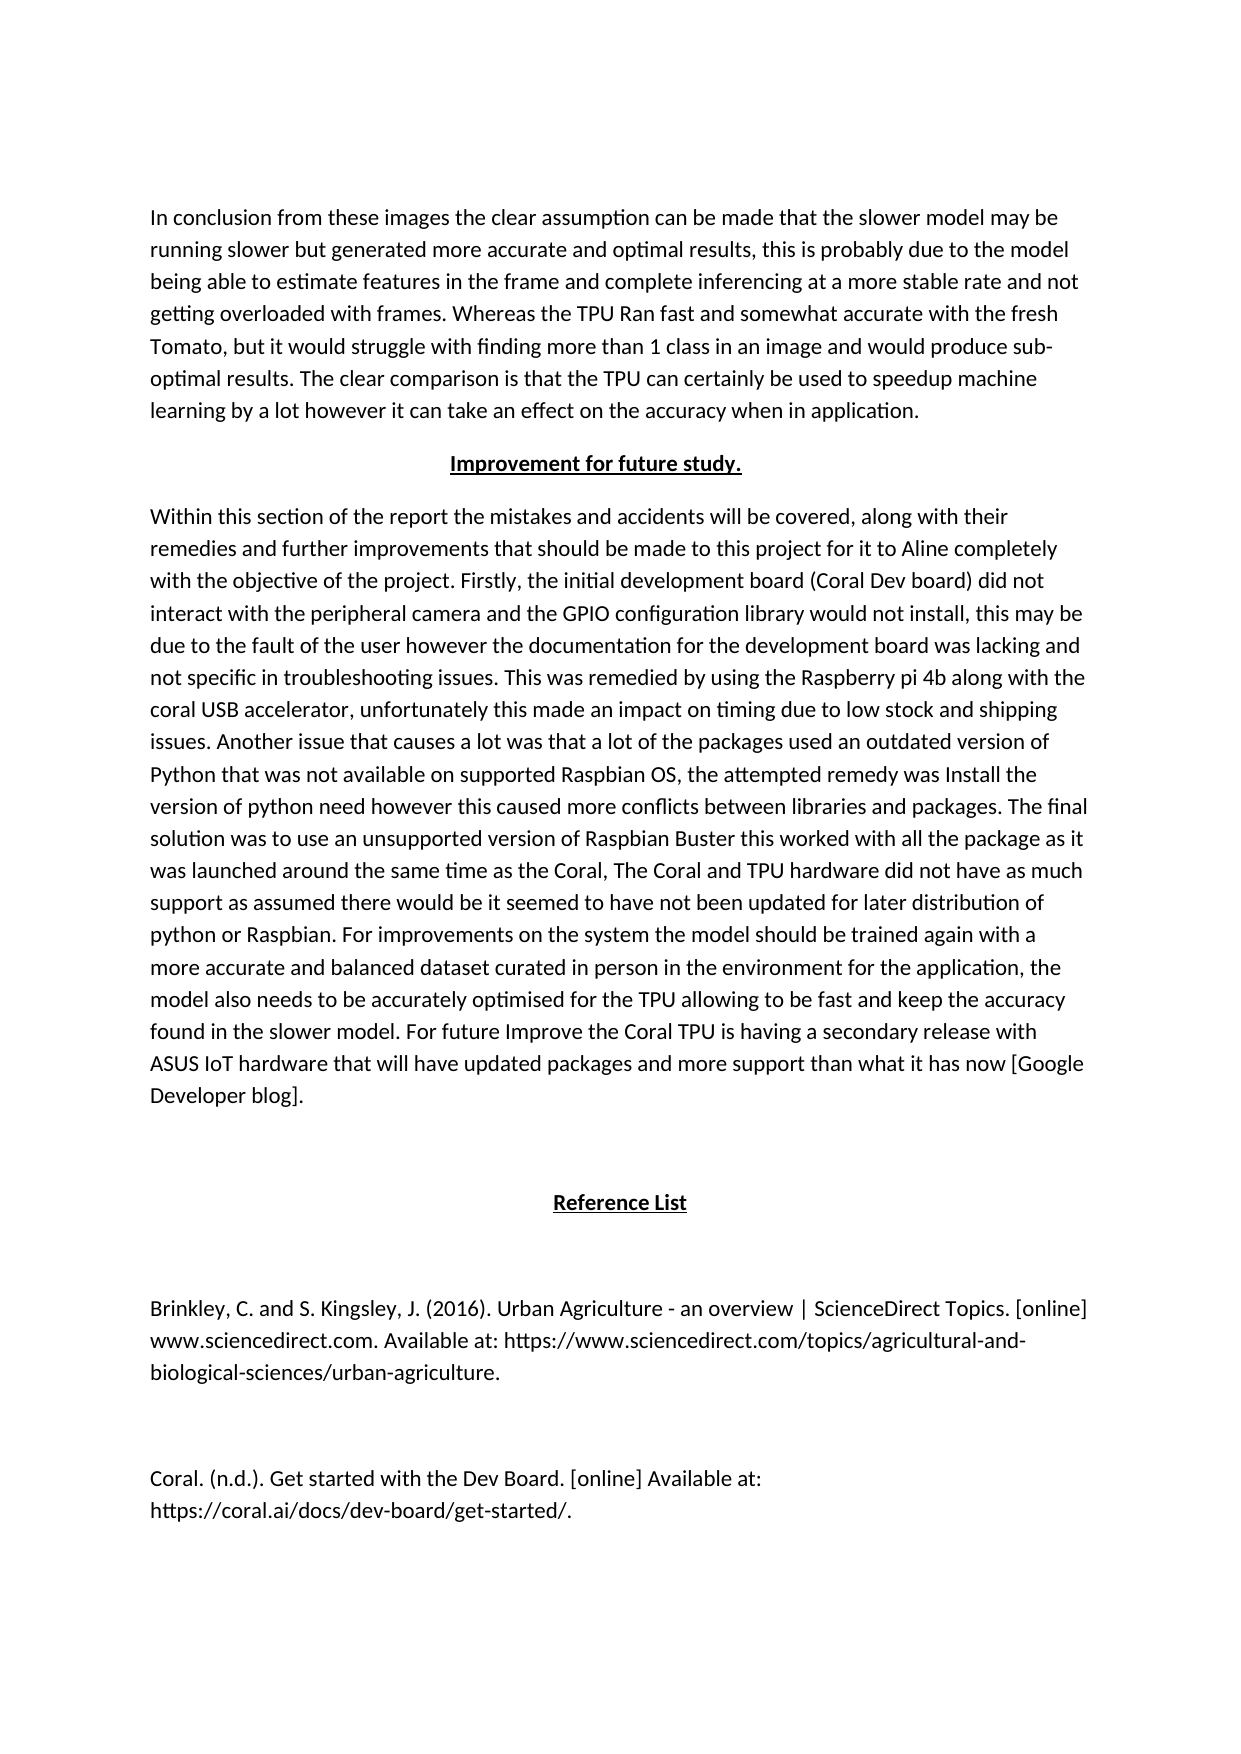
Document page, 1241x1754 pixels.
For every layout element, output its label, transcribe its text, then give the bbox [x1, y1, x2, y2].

text Within this section of the report the mistakes and accidents will be covered, along with their remedies and further improvements that should be made to this project for it to Aline completely with the objective of the project. Firstly, the initial development board (Coral Dev board) did not interact with the peripheral camera and the GPIO configuration library would not install, this may be due to the fault of the user however the documentation for the development board was lacking and not specific in troubleshooting issues. This was remedied by using the Raspberry pi 4b along with the coral USB accelerator, unfortunately this made an impact on timing due to low stock and shipping issues. Another issue that causes a lot was that a lot of the packages used an outdated version of Python that was not available on supported Raspbian OS, the attempted remedy was Install the version of python need however this caused more conflicts between libraries and packages. The final solution was to use an unsupported version of Raspbian Buster this worked with all the package as it was launched around the same time as the Coral, The Coral and TPU hardware did not have as much support as assumed there would be it seemed to have not been updated for later distribution of python or Raspbian. For improvements on the system the model should be trained again with a more accurate and balanced dataset curated in person in the environment for the application, the model also needs to be accurately optimised for the TPU allowing to be fast and keep the accuracy found in the slower model. For future Improve the Coral TPU is having a secondary release with ASUS IoT hardware that will have updated packages and more support than what it has now [Google Developer blog]. [150, 502, 1090, 1109]
text Brinkley, C. and S. Kingsley, J. (2016). Urban Agriculture - an overview | ScienceDirect Topics. [online] www.sciencedirect.com. Available at: https://www.sciencedirect.com/topics/agricultural-and-biological-sciences/urban-agriculture. [150, 1294, 1090, 1386]
text Improvement for future study. [450, 449, 1090, 477]
text Coral. (n.d.). Get started with the Dev Board. [online] Available at: https://coral.ai/docs/dev-board/get-started/. [150, 1464, 1090, 1524]
text In conclusion from these images the clear assumption can be made that the slower model may be running slower but generated more accurate and optimal results, this is probably due to the model being able to estimate features in the frame and complete inferencing at a more stable rate and not getting overloaded with frames. Whereas the TPU Ran fast and somewhat accurate with the fresh Tomato, but it would struggle with finding more than 1 class in an image and would produce sub-optimal results. The clear comparison is that the TPU can certainly be used to speedup machine learning by a lot however it can take an effect on the accuracy when in application. [150, 203, 1090, 424]
text Reference List [150, 1188, 1090, 1216]
